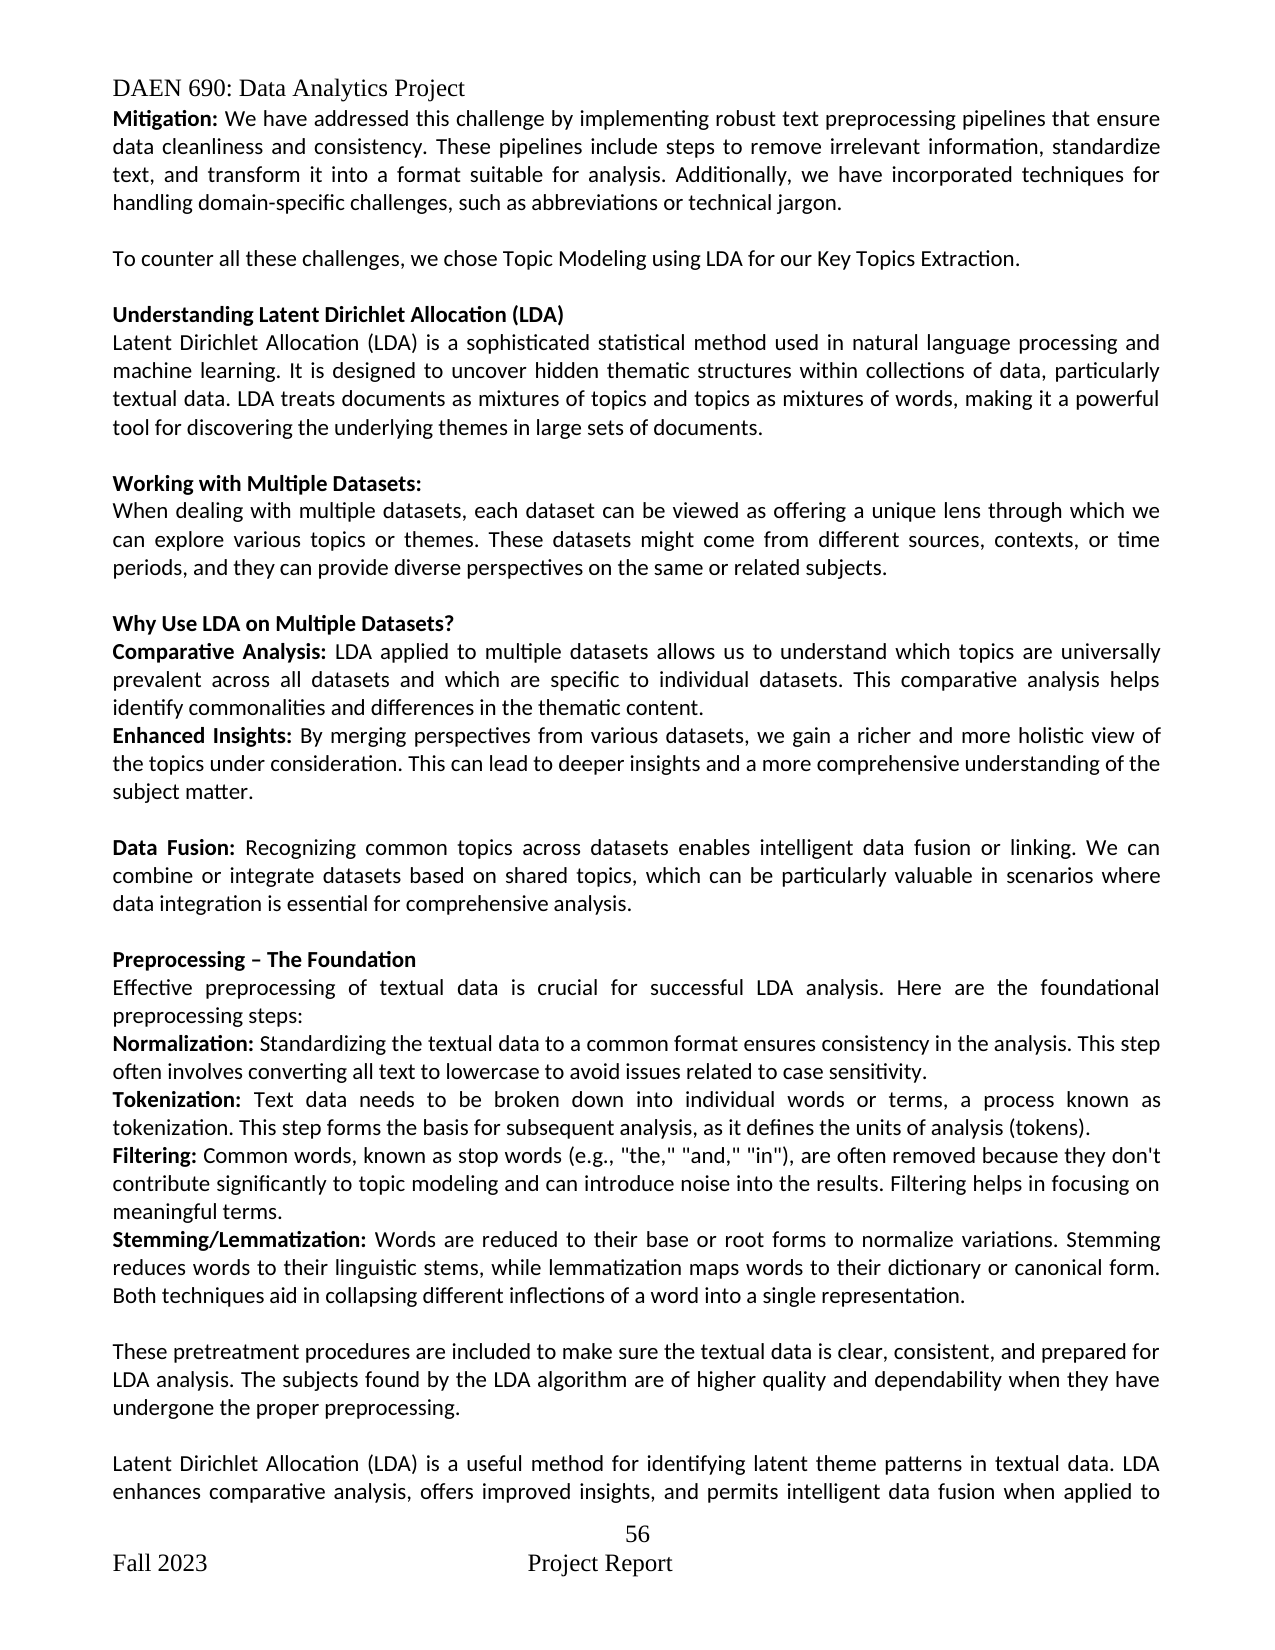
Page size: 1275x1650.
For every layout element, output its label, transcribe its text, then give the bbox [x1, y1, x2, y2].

text Normalization: Standardizing the textual data to a common format ensures consistency in the analysis. This step often involves converting all text to lowercase to avoid issues related to case sensitivity. [112, 1029, 1162, 1085]
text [112, 1449, 1162, 1505]
text To counter all these challenges, we chose Topic Modeling using LDA for our Key Topics Extraction. [112, 244, 1162, 272]
text These pretreatment procedures are included to make sure the textual data is clear, consistent, and prepared for LDA analysis. The subjects found by the LDA algorithm are of higher quality and dependability when they have undergone the proper preprocessing. [112, 1337, 1162, 1421]
text Working with Multiple Datasets: [112, 469, 1162, 497]
text Latent Dirichlet Allocation (LDA) is a sophisticated statistical method used in natural language processing and machine learning. It is designed to uncover hidden thematic structures within collections of data, particularly textual data. LDA treats documents as mixtures of topics and topics as mixtures of words, making it a powerful tool for discovering the underlying themes in large sets of documents. [112, 328, 1162, 441]
text Data Fusion: Recognizing common topics across datasets enables intelligent data fusion or linking. We can combine or integrate datasets based on shared topics, which can be particularly valuable in scenarios where data integration is essential for comprehensive analysis. [112, 833, 1162, 917]
text When dealing with multiple datasets, each dataset can be viewed as offering a unique lens through which we can explore various topics or themes. These datasets might come from different sources, contexts, or time periods, and they can provide diverse perspectives on the same or related subjects. [112, 497, 1162, 581]
text Tokenization: Text data needs to be broken down into individual words or terms, a process known as tokenization. This step forms the basis for subsequent analysis, as it defines the units of analysis (tokens). [112, 1085, 1162, 1141]
text Understanding Latent Dirichlet Allocation (LDA) [112, 301, 1162, 328]
text Mitigation: We have addressed this challenge by implementing robust text preprocessing pipelines that ensure data cleanliness and consistency. These pipelines include steps to remove irrelevant information, standardize text, and transform it into a format suitable for analysis. Additionally, we have incorporated techniques for handling domain-specific challenges, such as abbreviations or technical jargon. [112, 104, 1162, 216]
text Why Use LDA on Multiple Datasets? [112, 609, 1162, 637]
text Comparative Analysis: LDA applied to multiple datasets allows us to understand which topics are universally prevalent across all datasets and which are specific to individual datasets. This comparative analysis helps identify commonalities and differences in the thematic content. [112, 637, 1162, 721]
text Filtering: Common words, known as stop words (e.g., "the," "and," "in"), are often removed because they don't contribute significantly to topic modeling and can introduce noise into the results. Filtering helps in focusing on meaningful terms. [112, 1141, 1162, 1225]
text Stemming/Lemmatization: Words are reduced to their base or root forms to normalize variations. Stemming reduces words to their linguistic stems, while lemmatization maps words to their dictionary or canonical form. Both techniques aid in collapsing different inflections of a word into a single representation. [112, 1225, 1162, 1309]
text Enhanced Insights: By merging perspectives from various datasets, we gain a richer and more holistic view of the topics under consideration. This can lead to deeper insights and a more comprehensive understanding of the subject matter. [112, 721, 1162, 805]
text Effective preprocessing of textual data is crucial for successful LDA analysis. Here are the foundational preprocessing steps: [112, 973, 1162, 1029]
text Preprocessing – The Foundation [112, 945, 1162, 973]
